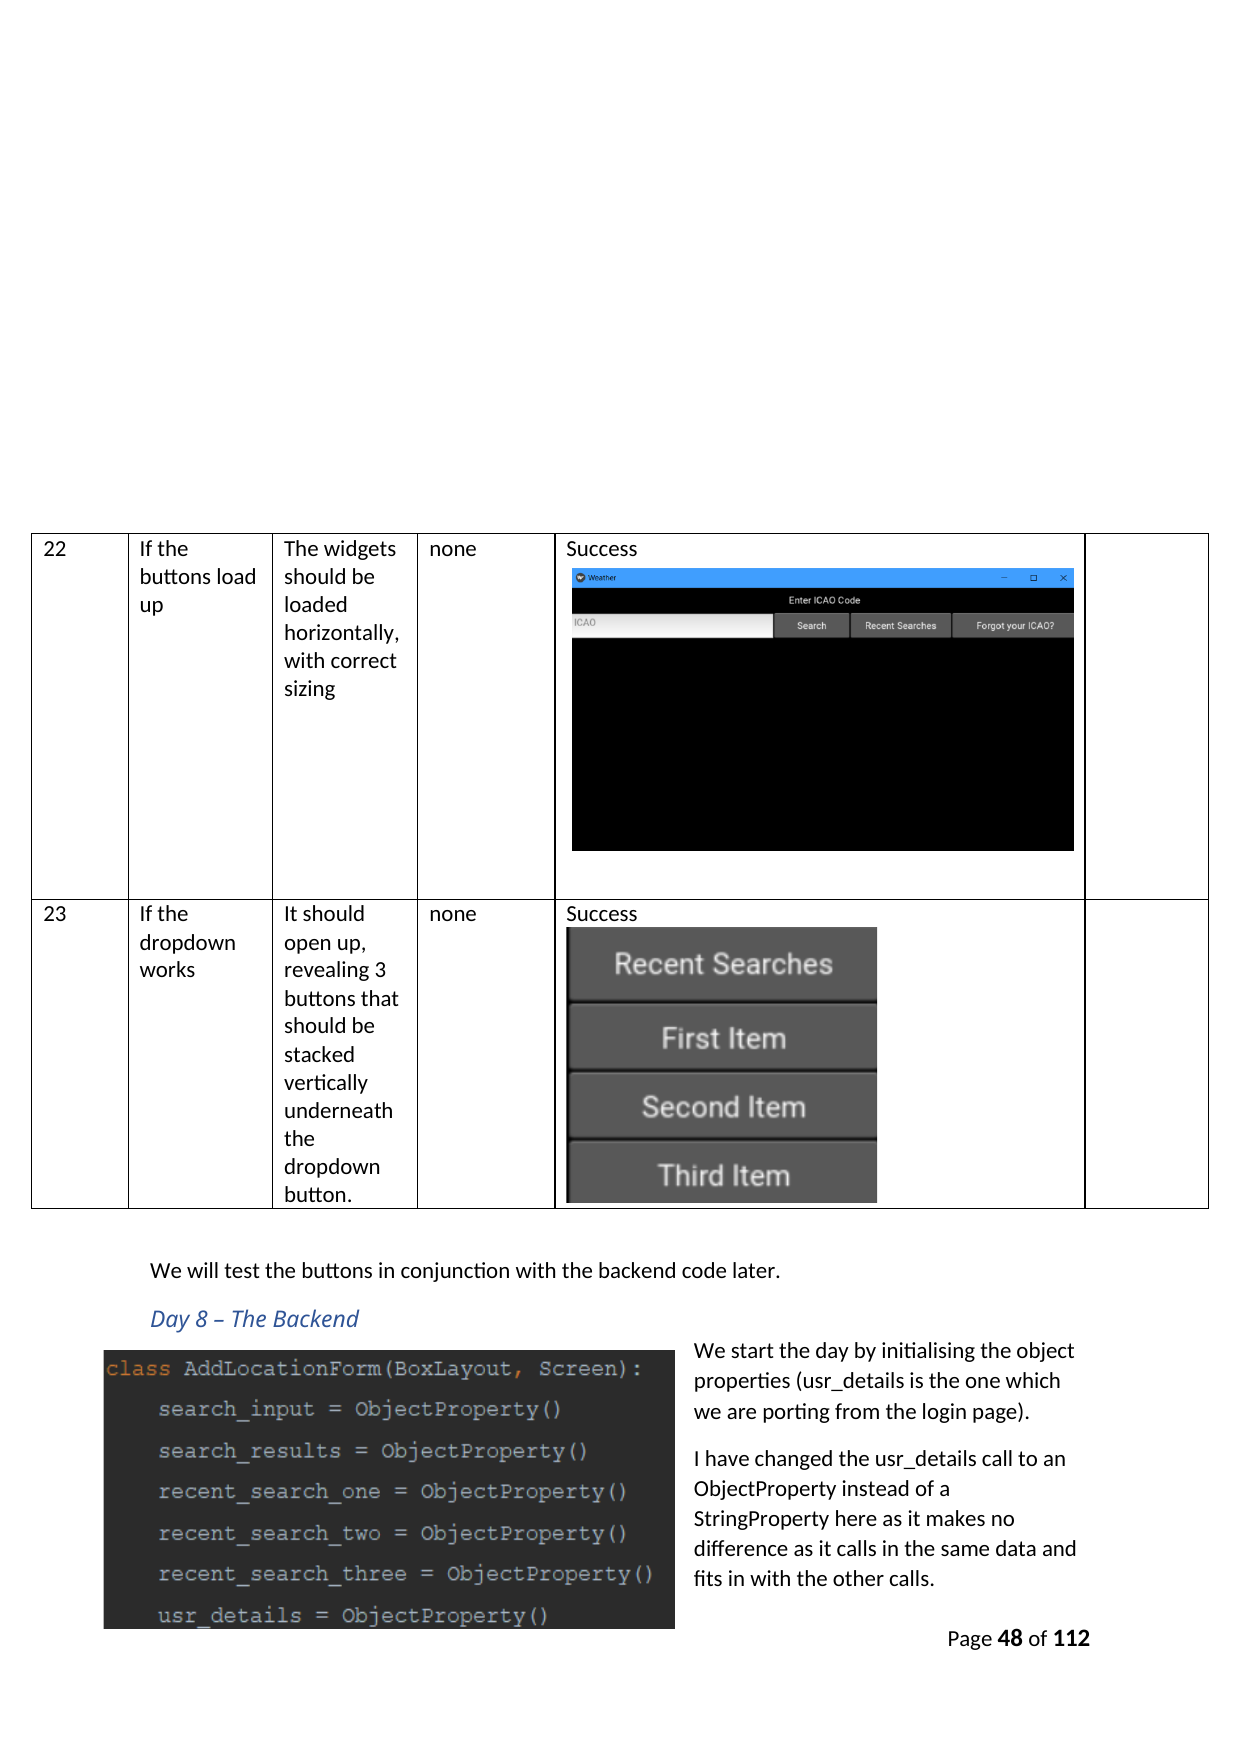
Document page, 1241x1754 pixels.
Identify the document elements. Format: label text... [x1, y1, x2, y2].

table_cell If the dropdown works [129, 900, 272, 1208]
table_cell 22 [32, 534, 128, 898]
table_cell [1086, 534, 1208, 898]
picture [570, 568, 1074, 849]
table_cell none [418, 534, 554, 898]
table_cell [1086, 900, 1208, 1208]
table_cell Success [556, 534, 1084, 898]
table_cell The widgets should be loaded horizontally, with correct sizing [273, 534, 417, 898]
picture [103, 1350, 675, 1629]
text I have changed the usr_details call to an ObjectProperty instead of a StringProperty here as it makes no difference as it calls in the same data and fits in with the other calls. [675, 1444, 1090, 1592]
picture [566, 927, 878, 1203]
table_cell Success [556, 900, 1084, 1208]
table_cell It should open up, revealing 3 buttons that should be stacked vertically underneath the dropdown button. [273, 900, 417, 1208]
table_cell none [418, 900, 554, 1208]
table_cell 23 [32, 900, 128, 1208]
table_cell If the buttons load up [129, 534, 272, 898]
text We start the day by initialising the object properties (usr_details is the one which we are porting from the login page). [150, 1336, 1090, 1425]
text We will test the buttons in conjunction with the backend code later. [150, 1256, 1090, 1284]
subtitle Day 8 – The Backend [150, 1303, 1090, 1334]
